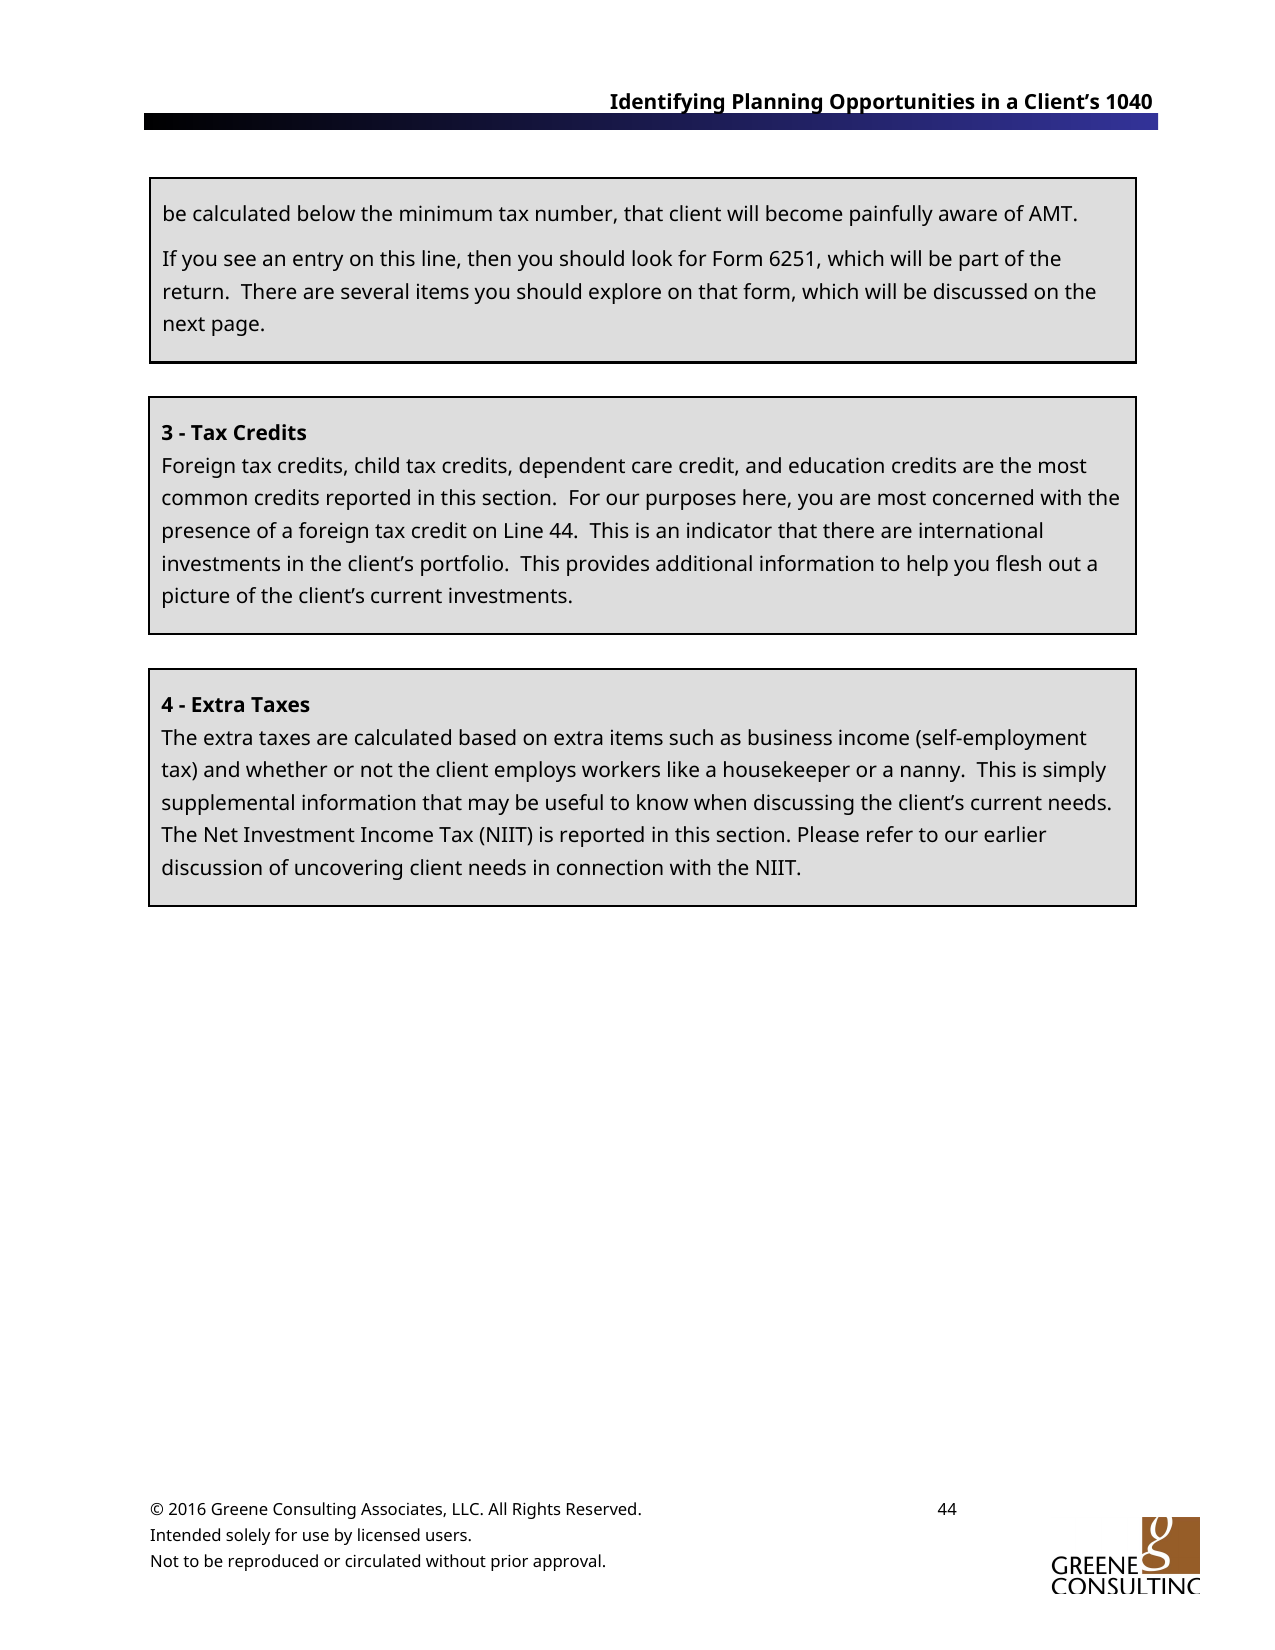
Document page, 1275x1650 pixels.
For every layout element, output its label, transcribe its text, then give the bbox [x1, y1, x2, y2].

table_header 3 - Tax Credits Foreign tax credits, child tax credits, dependent care credit, and education credits are the most common credits reported in this section. For our purposes here, you are most concerned with the presence of a foreign tax credit on Line 44. This is an indicator that there are international investments in the client’s portfolio. This provides additional information to help you flesh out a picture of the client’s current investments. [150, 398, 1135, 633]
picture [1050, 1517, 1200, 1593]
table_header 4 - Extra Taxes The extra taxes are calculated based on extra items such as business income (self-employment tax) and whether or not the client employs workers like a housekeeper or a nanny. This is simply supplemental information that may be useful to know when discussing the client’s current needs. The Net Investment Income Tax (NIIT) is reported in this section. Please refer to our earlier discussion of uncovering client needs in connection with the NIIT. [150, 670, 1135, 905]
